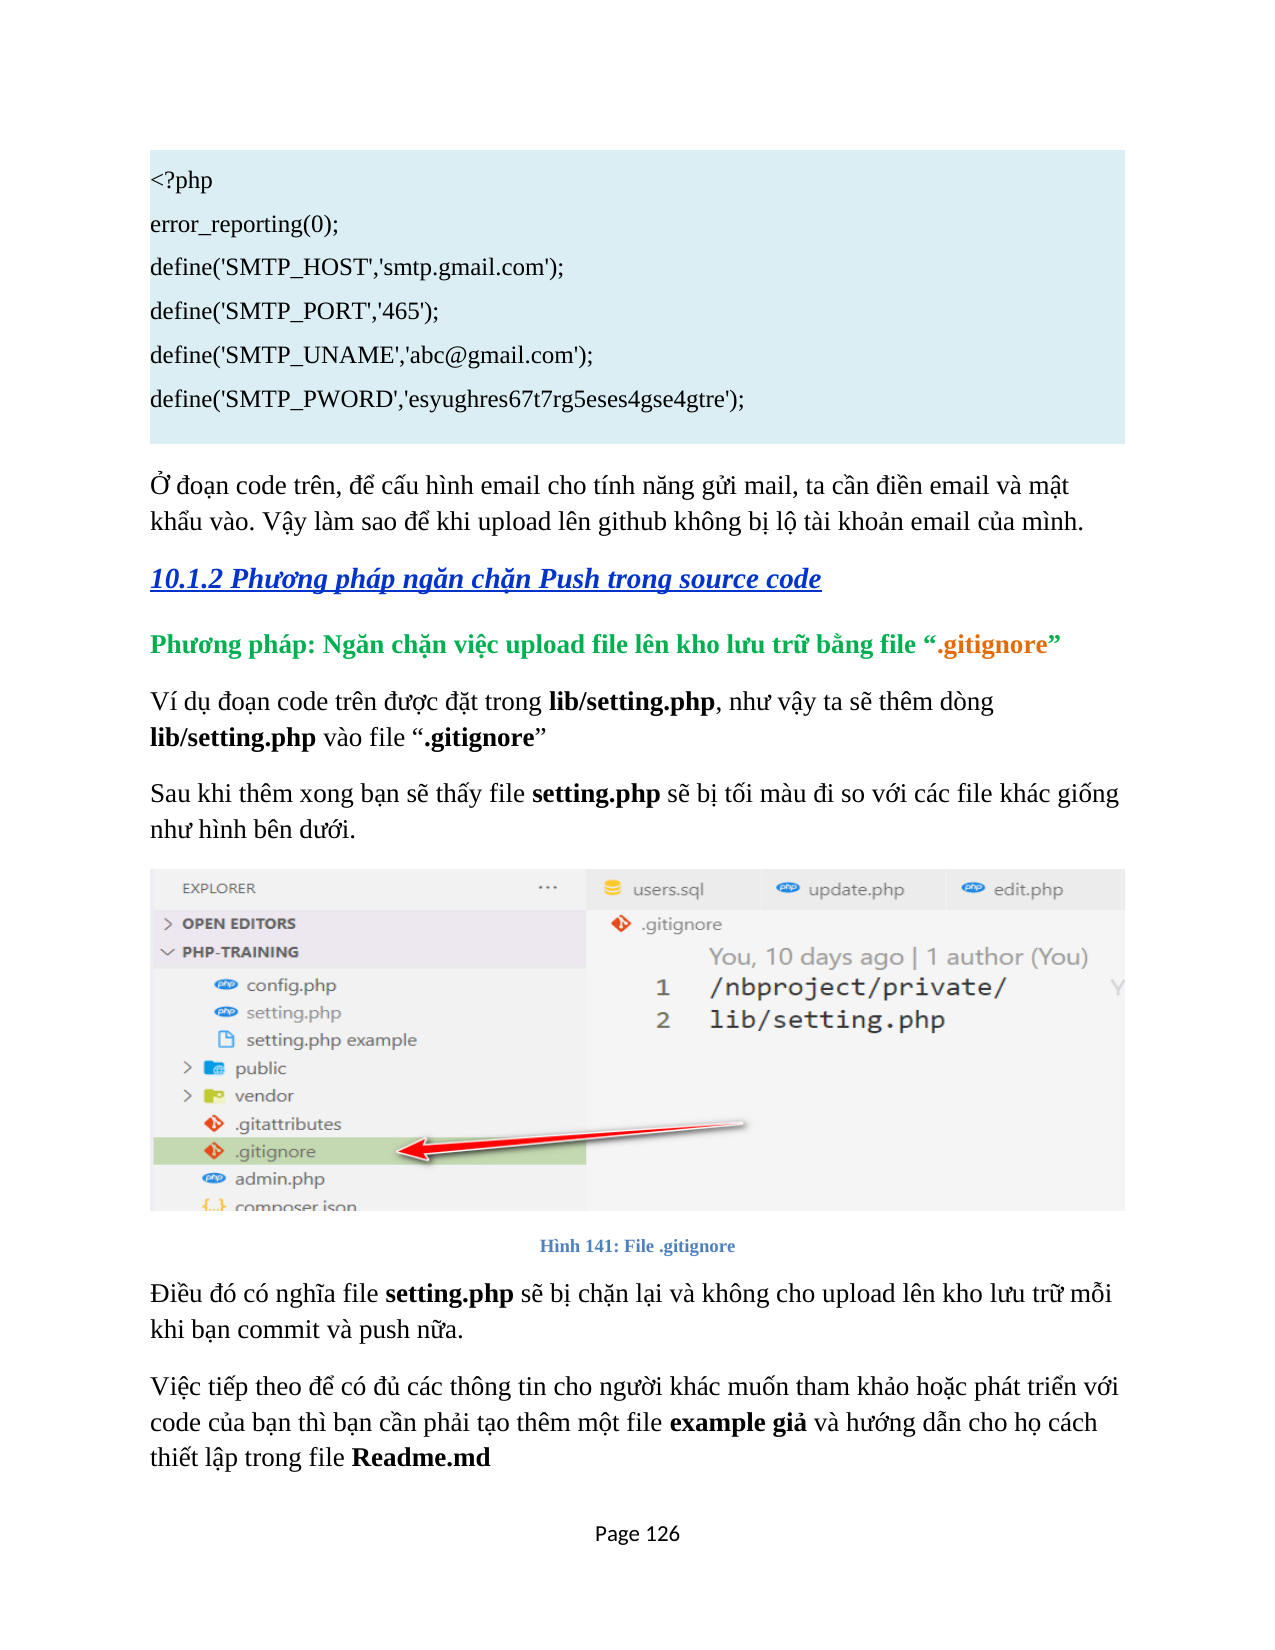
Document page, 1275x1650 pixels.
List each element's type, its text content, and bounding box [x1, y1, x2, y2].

text Việc tiếp theo để có đủ các thông tin cho người khác muốn tham khảo hoặc phát triển với code của bạn thì bạn cần phải tạo thêm một file example giả và hướng dẫn cho họ cách thiết lập trong file Readme.md [150, 1370, 1125, 1472]
text Sau khi thêm xong bạn sẽ thấy file setting.php sẽ bị tối màu đi so với các file khác giống như hình bên dưới. [150, 777, 1125, 844]
text define('SMTP_PORT','465'); [150, 281, 1125, 325]
picture [150, 869, 1125, 1211]
text Điều đó có nghĩa file setting.php sẽ bị chặn lại và không cho upload lên kho lưu trữ mỗi khi bạn commit và push nữa. [150, 1278, 1125, 1344]
text <?php [150, 150, 1125, 194]
text Ví dụ đoạn code trên được đặt trong lib/setting.php, như vậy ta sẽ thêm dòng lib/setting.php vào file “.gitignore” [150, 685, 1125, 752]
text define('SMTP_HOST','smtp.gmail.com'); [150, 237, 1125, 281]
text error_reporting(0); [150, 194, 1125, 237]
text Ở đoạn code trên, để cấu hình email cho tính năng gửi mail, ta cần điền email và mật khẩu vào. Vậy làm sao để khi upload lên github không bị lộ tài khoản email của mình. [150, 469, 1125, 536]
text Hình 141: File .gitignore [150, 1235, 1125, 1257]
text Phương pháp: Ngăn chặn việc upload file lên kho lưu trữ bằng file “.gitignore” [150, 628, 1125, 659]
text define('SMTP_UNAME','abc@gmail.com'); [150, 325, 1125, 369]
subtitle 10.1.2 Phương pháp ngăn chặn Push trong source code [150, 561, 1125, 595]
text define('SMTP_PWORD','esyughres67t7rg5eses4gse4gtre'); [150, 369, 1125, 412]
